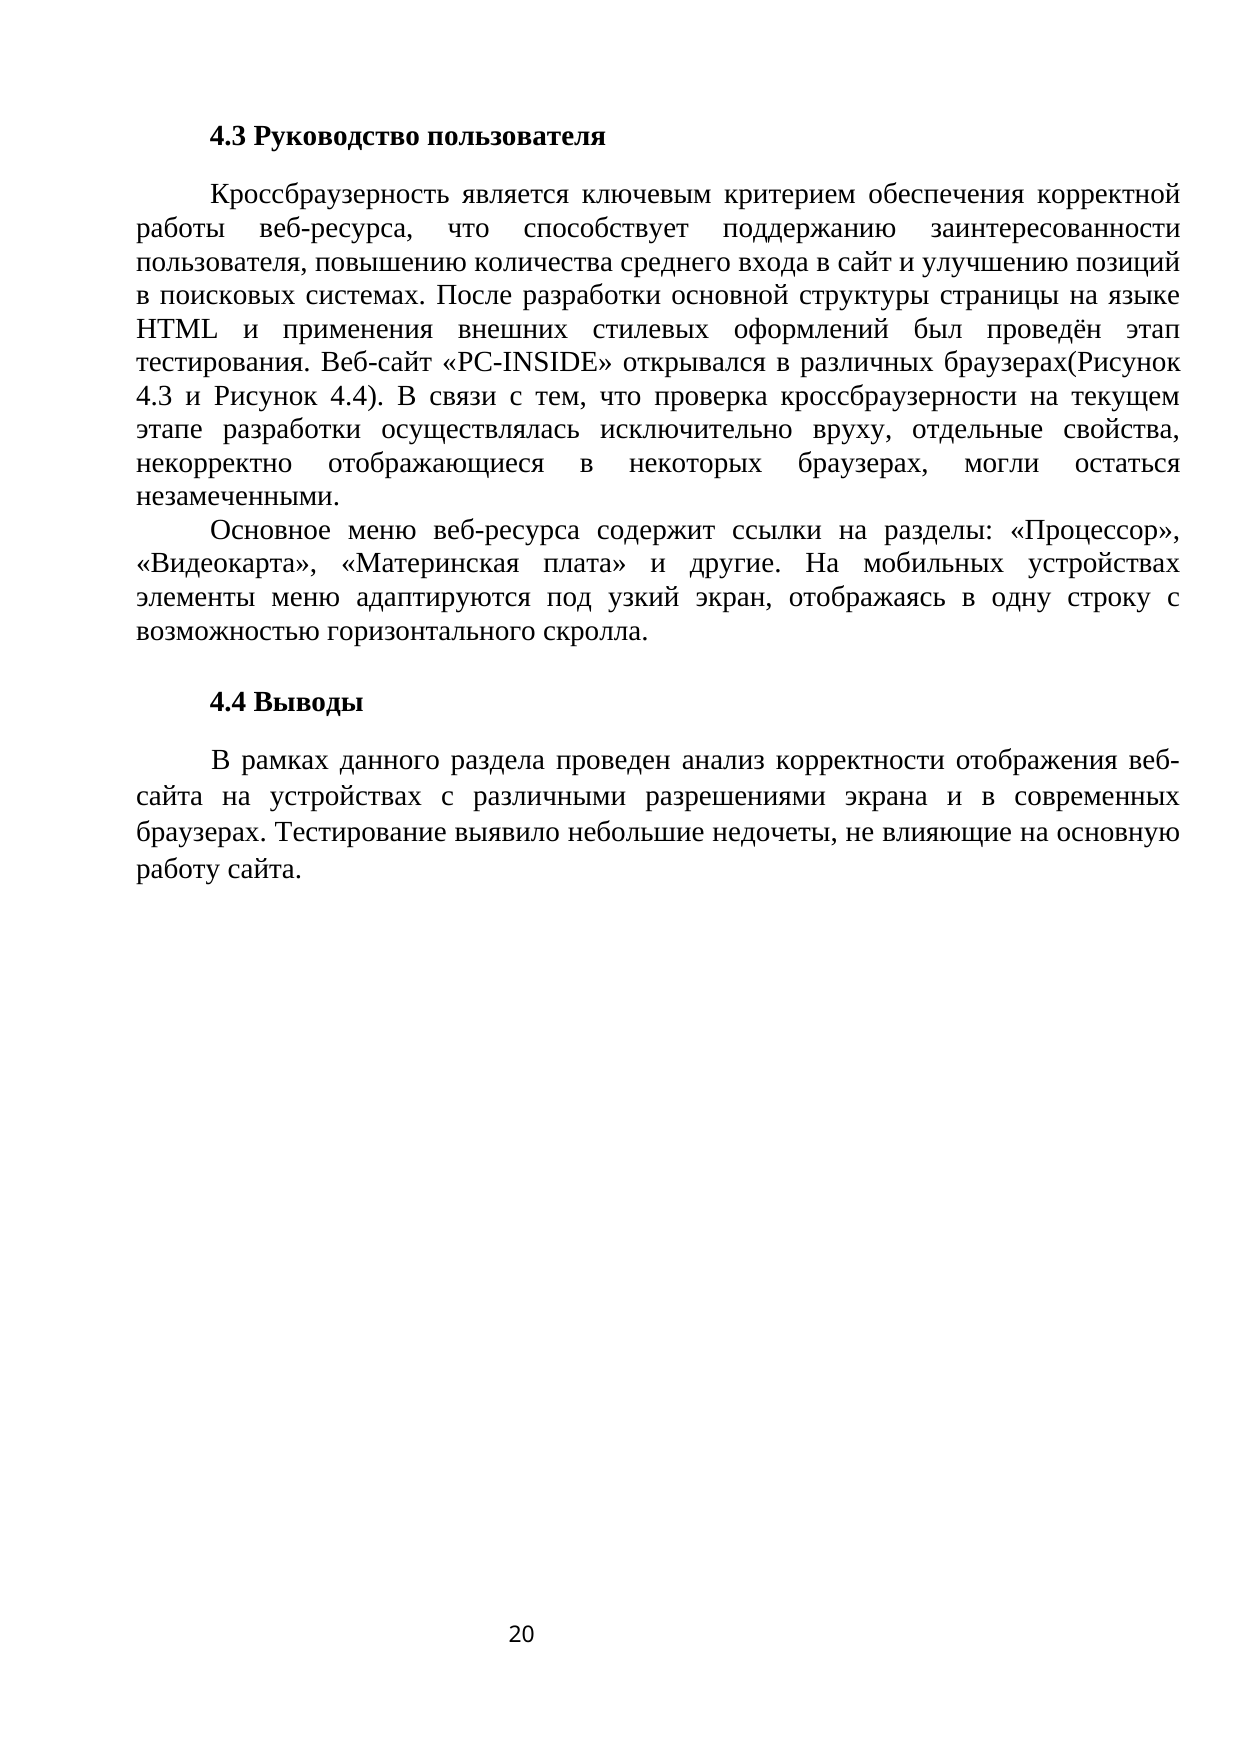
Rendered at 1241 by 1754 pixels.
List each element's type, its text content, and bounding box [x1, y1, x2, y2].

text В рамках данного раздела проведен анализ корректности отображения веб-сайта на устройствах с различными разрешениями экрана и в современных браузерах. Тестирование выявило небольшие недочеты, не влияющие на основную работу сайта. [136, 742, 1181, 884]
text 4.3 Руководство пользователя [136, 118, 1181, 152]
text 4.4 Выводы [136, 684, 1181, 717]
text Кроссбраузерность является ключевым критерием обеспечения корректной работы веб-ресурса, что способствует поддержанию заинтересованности пользователя, повышению количества среднего входа в сайт и улучшению позиций в поисковых системах. После разработки основной структуры страницы на языке HTML и применения внешних стилевых оформлений был проведён этап тестирования. Веб-сайт «PC-INSIDE» открывался в различных браузерах(Рисунок 4.3 и Рисунок 4.4). В связи с тем, что проверка кроссбраузерности на текущем этапе разработки осуществлялась исключительно вруху, отдельные свойства, некорректно отображающиеся в некоторых браузерах, могли остаться незамеченными. [136, 177, 1181, 512]
text Основное меню веб-ресурса содержит ссылки на разделы: «Процессор», «Видеокарта», «Материнская плата» и другие. На мобильных устройствах элементы меню адаптируются под узкий экран, отображаясь в одну строку с возможностью горизонтального скролла. [136, 512, 1181, 646]
